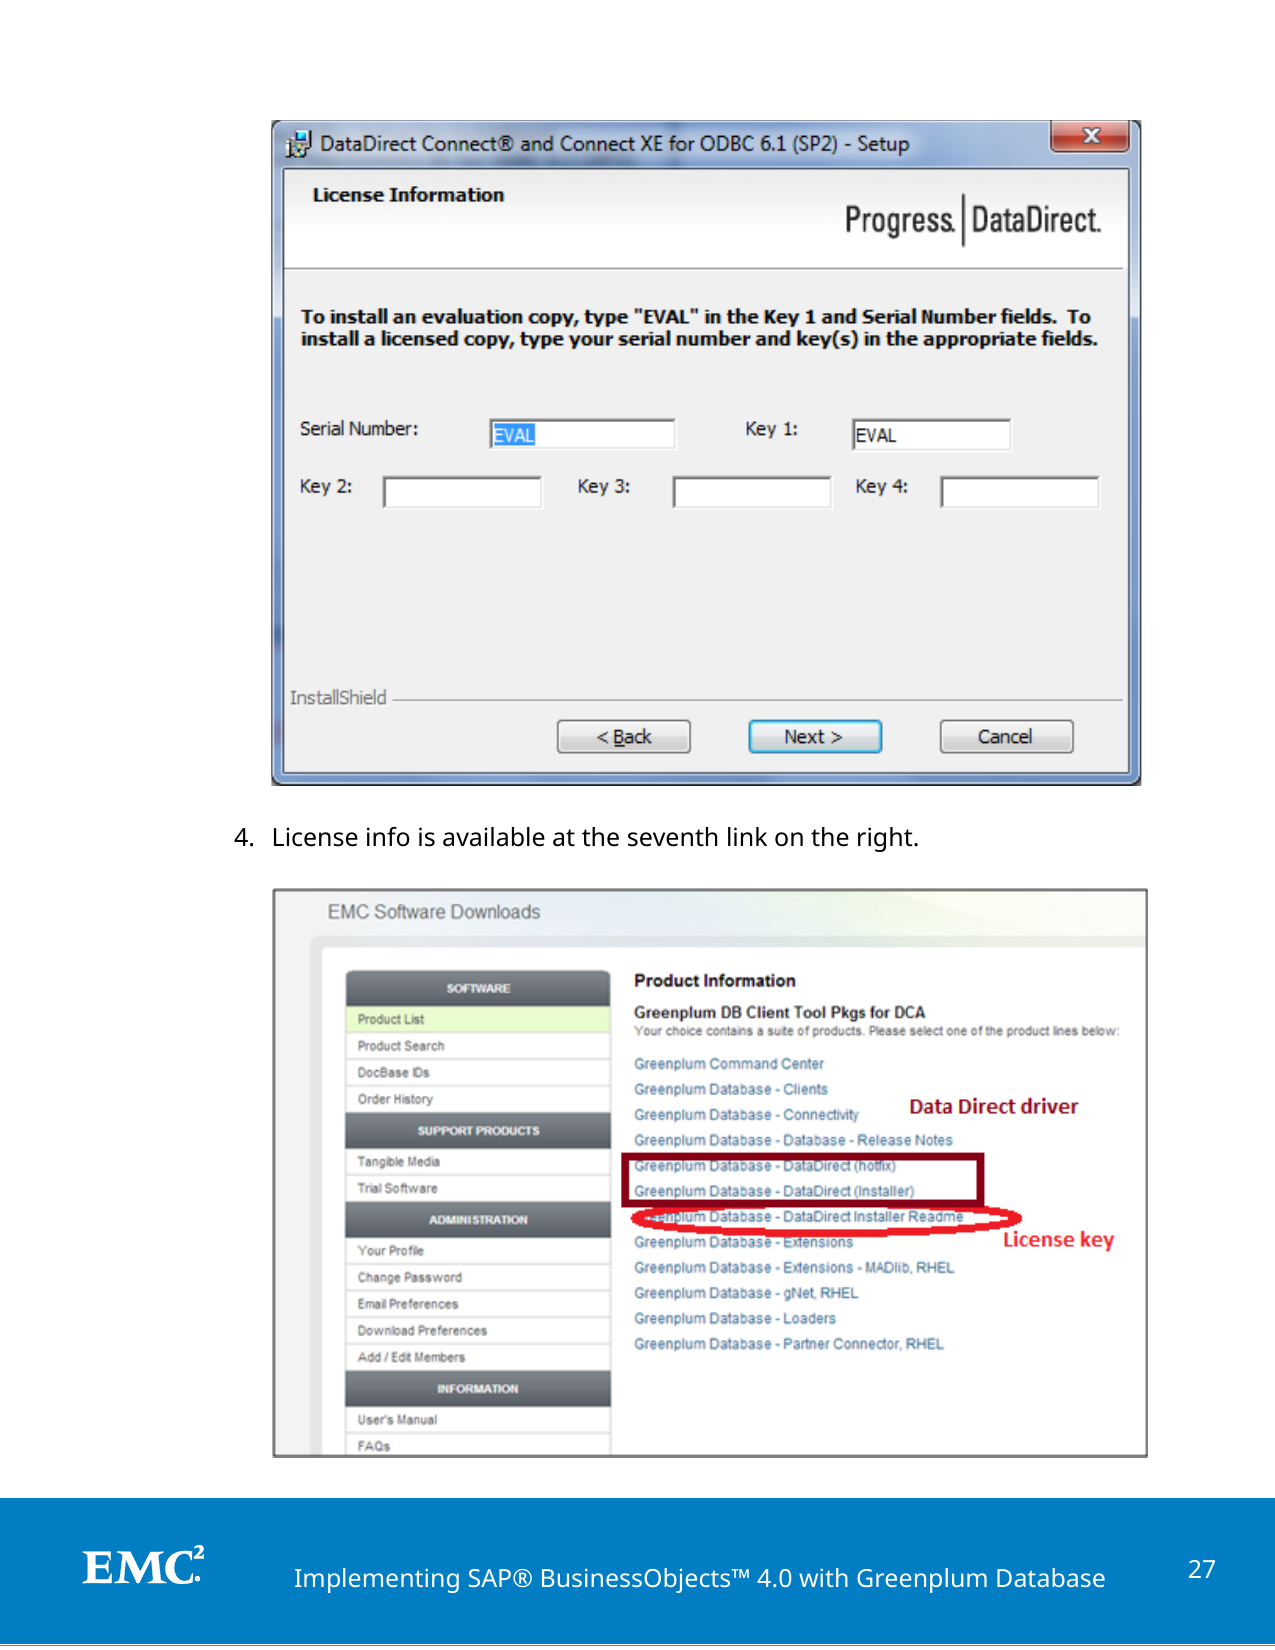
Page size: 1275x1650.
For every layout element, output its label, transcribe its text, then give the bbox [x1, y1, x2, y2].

list License info is available at the seventh link on the right. [234, 819, 1200, 854]
picture [271, 120, 1142, 786]
picture [271, 887, 1148, 1458]
